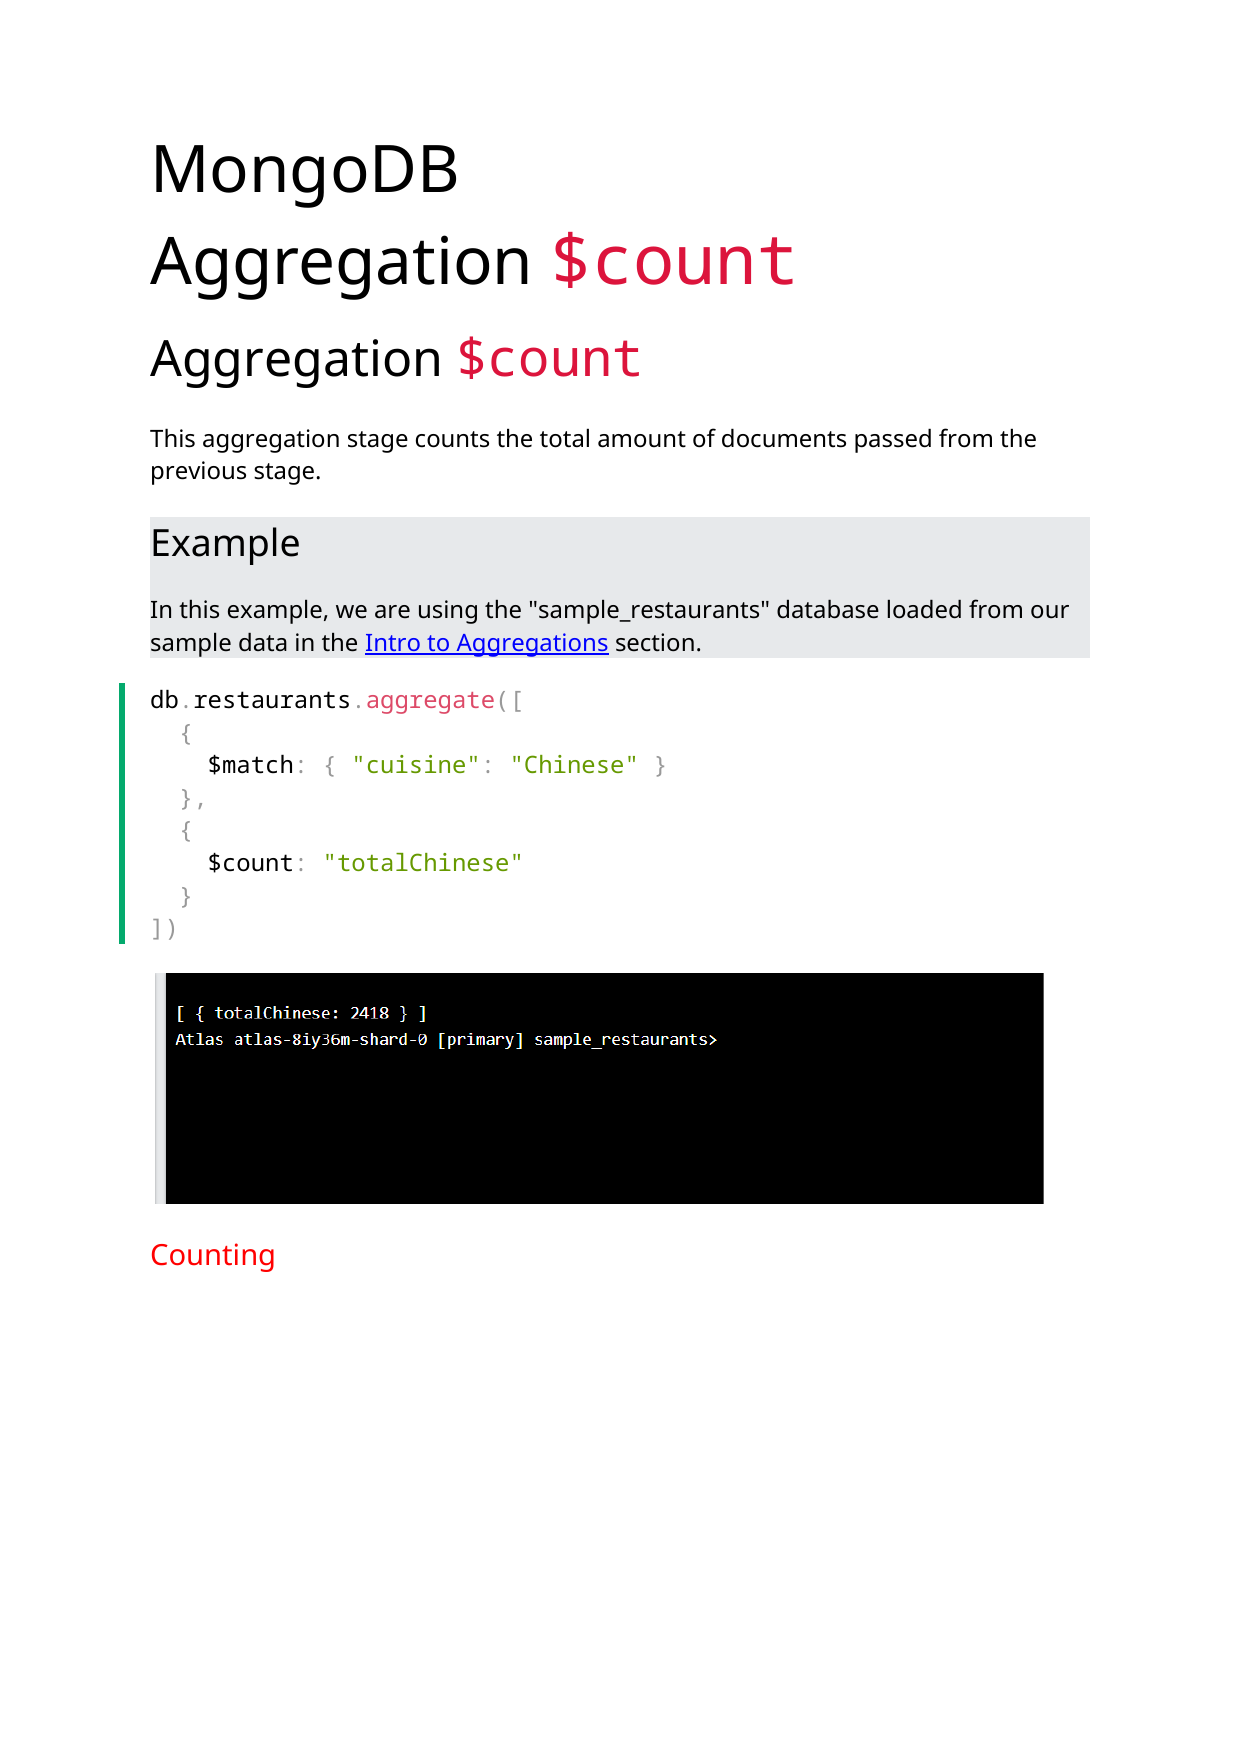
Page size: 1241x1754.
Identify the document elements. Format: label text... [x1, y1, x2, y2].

text ]) [150, 911, 1090, 944]
text db.restaurants.aggregate([ [125, 683, 1090, 716]
text In this example, we are using the "sample_restaurants" database loaded from our sample data in the Intro to Aggregations section. [150, 593, 1090, 658]
picture [150, 973, 1044, 1204]
text } [150, 878, 1090, 911]
subtitle Example [150, 517, 1090, 568]
text This aggregation stage counts the total amount of documents passed from the previous stage. [150, 421, 1090, 487]
text Counting [150, 1234, 1090, 1273]
text { [150, 716, 1090, 748]
text $match: { "cuisine": "Chinese" } [150, 748, 1090, 781]
text { [150, 813, 1090, 846]
subtitle Aggregation $count [150, 321, 1090, 391]
subtitle MongoDB Aggregation $count [150, 122, 1090, 305]
text $count: "totalChinese" [150, 846, 1090, 878]
text }, [150, 781, 1090, 813]
